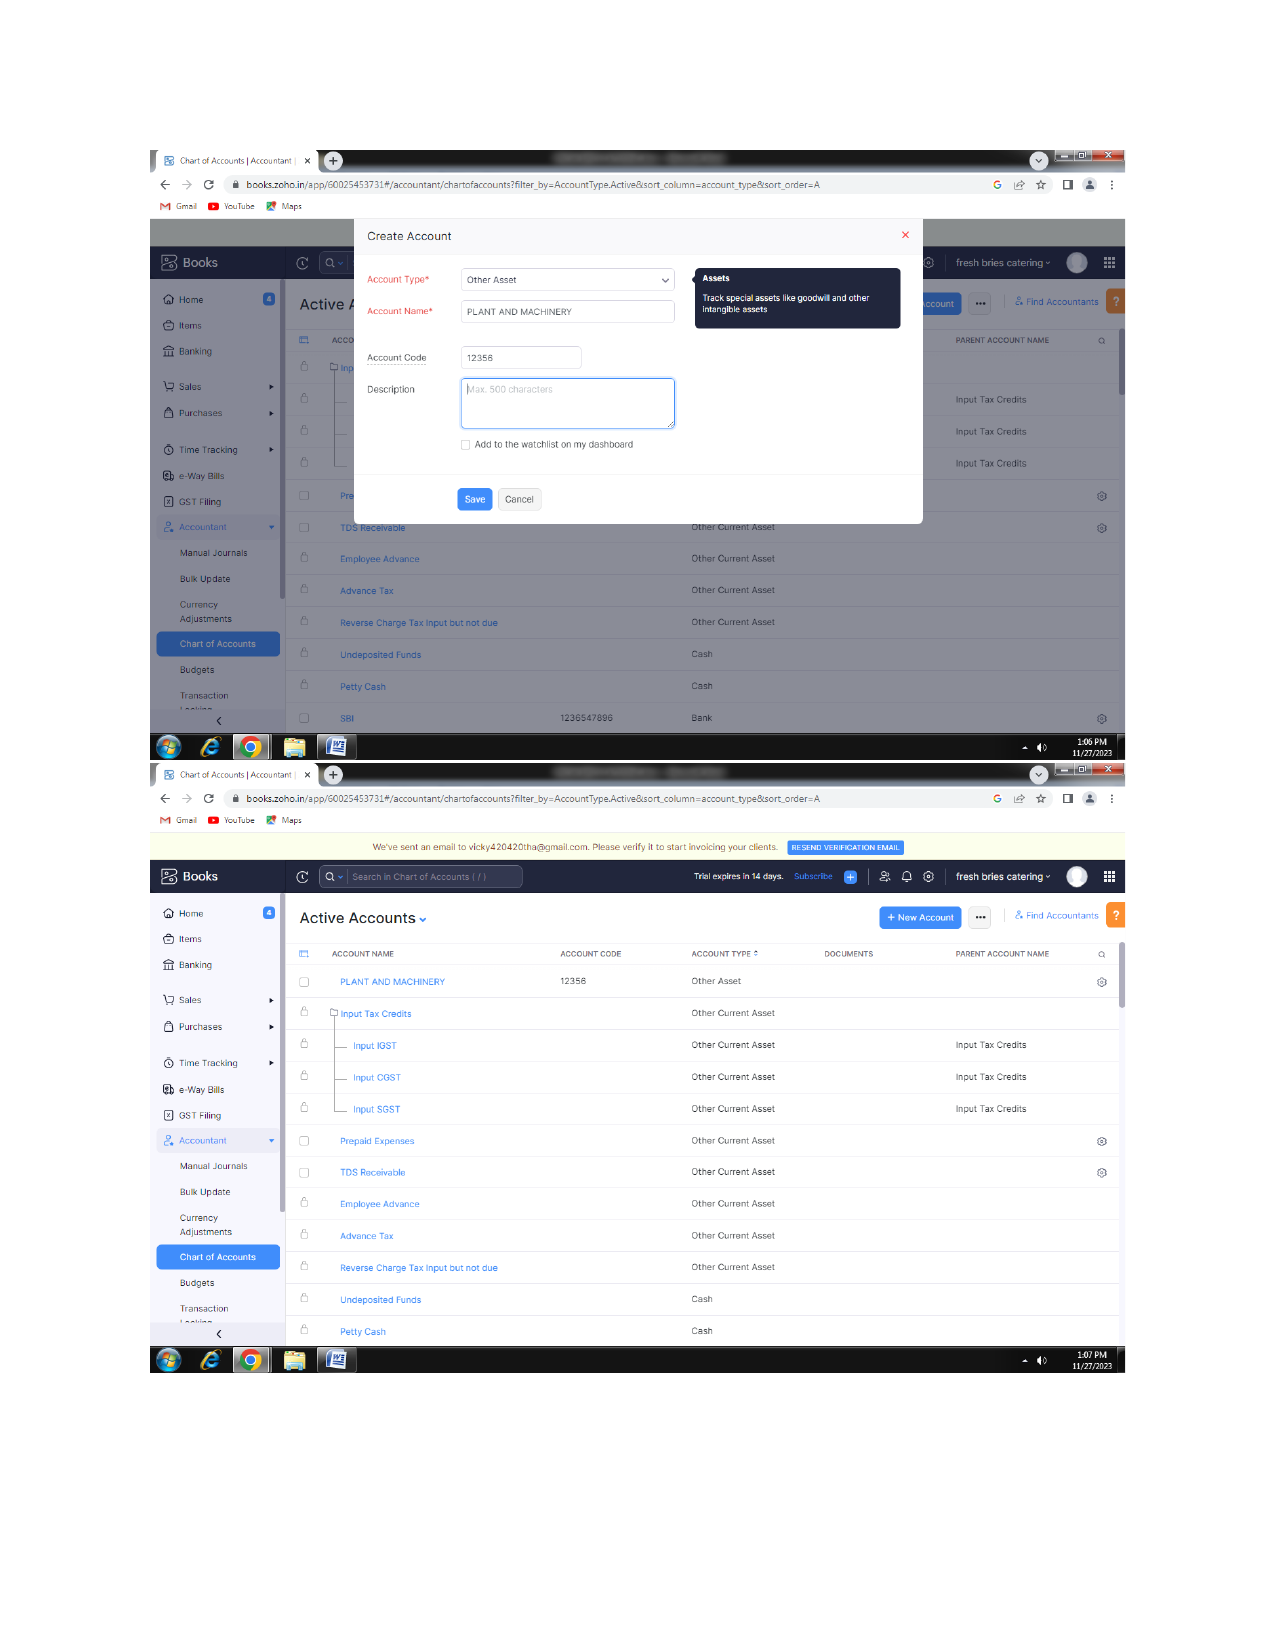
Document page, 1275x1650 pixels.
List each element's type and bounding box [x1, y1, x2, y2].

picture [150, 150, 1125, 760]
picture [150, 763, 1125, 1373]
